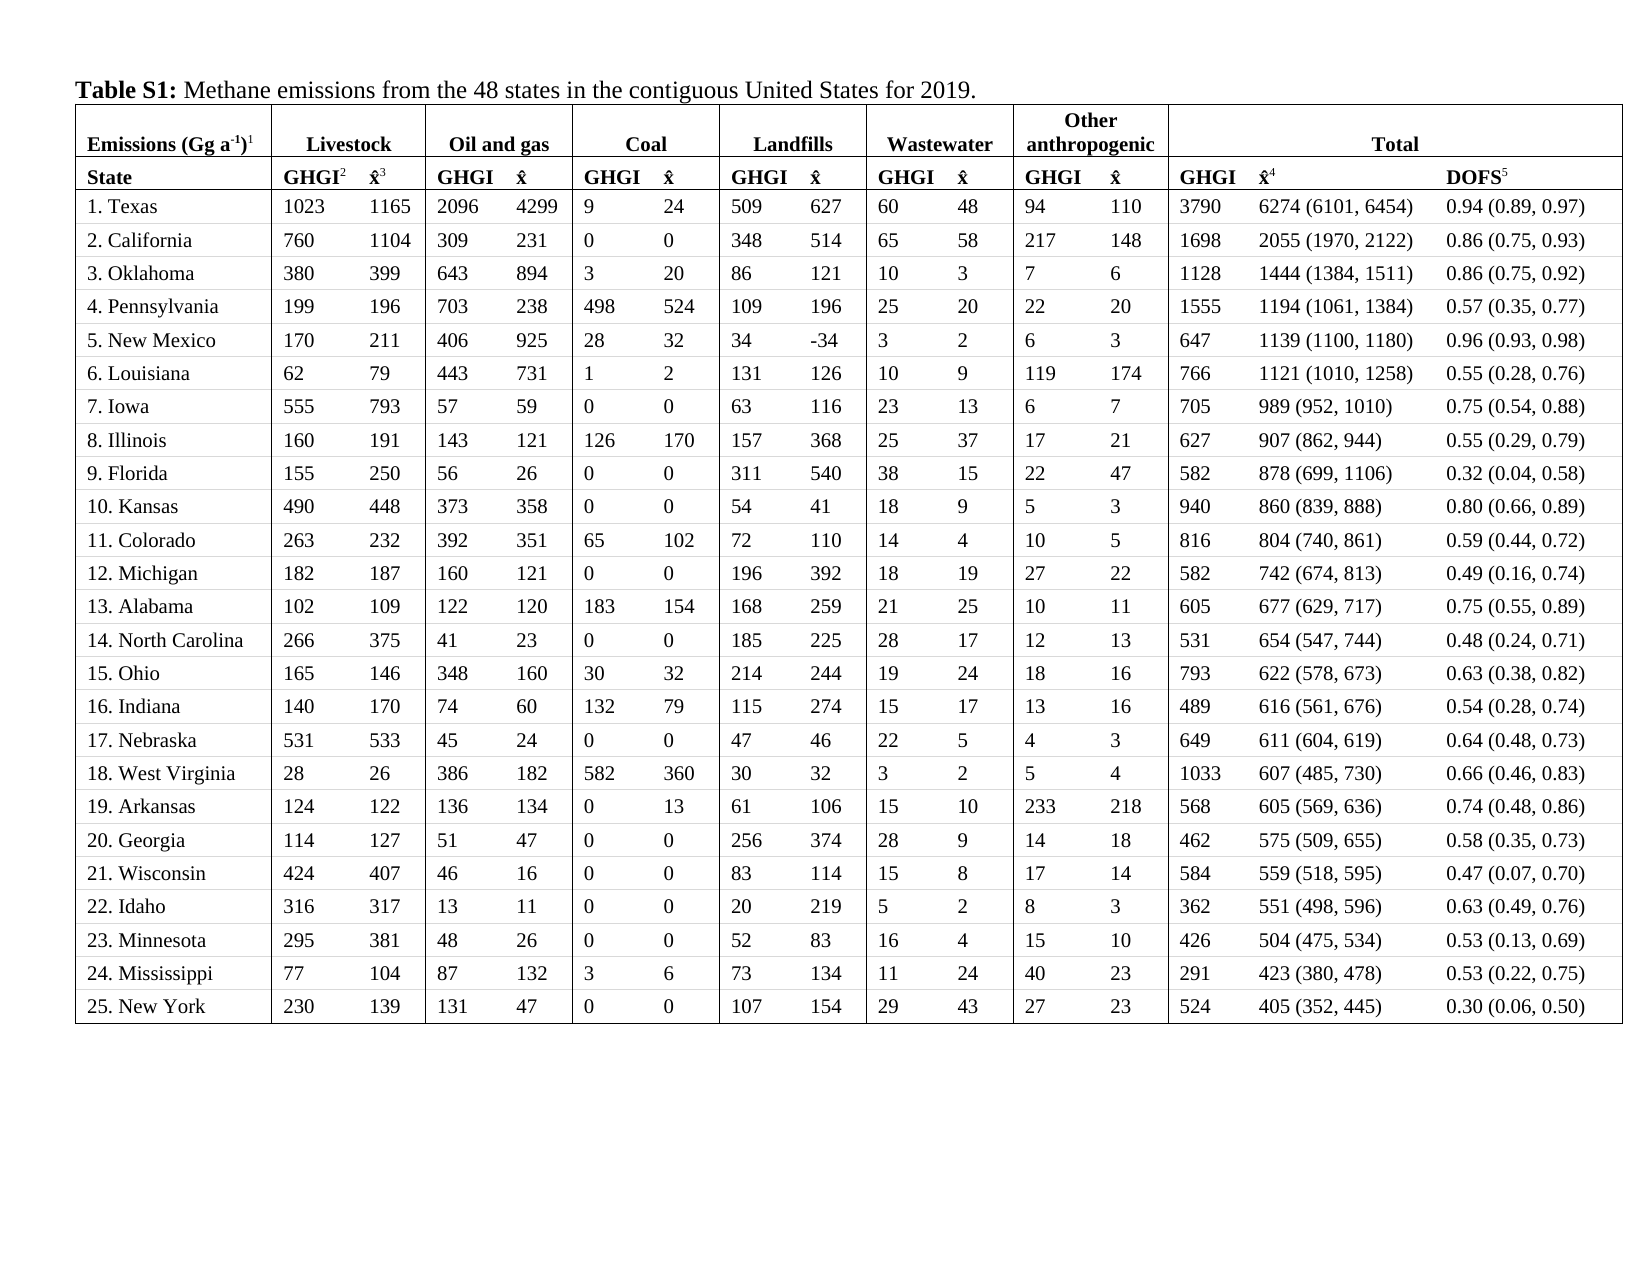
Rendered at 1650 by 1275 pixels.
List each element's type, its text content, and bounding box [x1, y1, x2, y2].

table_cell 121 [505, 424, 572, 456]
table_cell 2 [946, 890, 1013, 923]
table_cell 16 [1099, 690, 1168, 723]
table_cell 531 [272, 724, 358, 756]
table_cell 160 [426, 557, 505, 589]
table_cell 3 [573, 957, 652, 989]
table_cell 584 [1169, 857, 1247, 889]
table_cell 48 [426, 924, 505, 956]
table_cell 0.75 (0.54, 0.88) [1435, 390, 1622, 423]
table_cell 10 [946, 790, 1013, 823]
table_cell 2096 [426, 190, 505, 223]
table_cell 17. Nebraska [76, 724, 271, 756]
table_cell 263 [272, 524, 358, 556]
table_cell 11 [867, 957, 946, 989]
table_cell 132 [573, 690, 652, 723]
table_cell 259 [799, 590, 866, 623]
table_cell 63 [720, 390, 799, 423]
table_cell 65 [867, 224, 946, 256]
table_header Other anthropogenic [1014, 105, 1168, 156]
table_cell 131 [426, 990, 505, 1023]
table_cell 0.30 (0.06, 0.50) [1435, 990, 1622, 1023]
table_cell 647 [1169, 324, 1247, 356]
table_cell 10 [1014, 524, 1099, 556]
table_cell 17 [1014, 424, 1099, 456]
table_cell 0 [573, 790, 652, 823]
table_cell 196 [720, 557, 799, 589]
table_cell 122 [426, 590, 505, 623]
table_cell 28 [272, 757, 358, 789]
table_cell 17 [946, 624, 1013, 656]
table_cell 18 [1014, 657, 1099, 689]
table_cell 677 (629, 717) [1248, 590, 1435, 623]
table_cell 878 (699, 1106) [1248, 457, 1435, 489]
table_cell 22 [1014, 290, 1099, 323]
table_cell 22 [867, 724, 946, 756]
table_cell 211 [358, 324, 425, 356]
table_cell 0 [652, 624, 719, 656]
table_cell 139 [358, 990, 425, 1023]
table_cell 29 [867, 990, 946, 1023]
table_cell 238 [505, 290, 572, 323]
table_cell 894 [505, 257, 572, 289]
table_cell 199 [272, 290, 358, 323]
table_cell 568 [1169, 790, 1247, 823]
table_cell 380 [272, 257, 358, 289]
table_cell 5 [1099, 524, 1168, 556]
table_cell 62 [272, 357, 358, 389]
table_cell 0 [573, 724, 652, 756]
table_cell 362 [1169, 890, 1247, 923]
table_cell 87 [426, 957, 505, 989]
table_cell 185 [720, 624, 799, 656]
table_cell 0 [573, 924, 652, 956]
table_cell 381 [358, 924, 425, 956]
table_cell 0.55 (0.28, 0.76) [1435, 357, 1622, 389]
table_cell 58 [946, 224, 1013, 256]
table_cell 126 [799, 357, 866, 389]
table_cell 146 [358, 657, 425, 689]
table_cell x̂ [652, 157, 719, 189]
table_cell 448 [358, 490, 425, 523]
table_cell 2. California [76, 224, 271, 256]
table_cell 41 [426, 624, 505, 656]
table_cell 360 [652, 757, 719, 789]
table_cell 4 [1014, 724, 1099, 756]
table_cell 407 [358, 857, 425, 889]
table_cell 605 [1169, 590, 1247, 623]
table_header Livestock [272, 105, 425, 156]
table_cell 540 [799, 457, 866, 489]
table_cell 2 [946, 757, 1013, 789]
table_cell 0 [573, 390, 652, 423]
table_cell 109 [358, 590, 425, 623]
table_cell DOFS5 [1435, 157, 1622, 189]
table_cell 616 (561, 676) [1248, 690, 1435, 723]
table_cell 38 [867, 457, 946, 489]
table_cell 170 [358, 690, 425, 723]
table_cell 15 [1014, 924, 1099, 956]
table_cell 793 [1169, 657, 1247, 689]
table_cell 225 [799, 624, 866, 656]
table_cell 731 [505, 357, 572, 389]
table_cell 48 [946, 190, 1013, 223]
table_cell 622 (578, 673) [1248, 657, 1435, 689]
table_cell 219 [799, 890, 866, 923]
table_cell 27 [1014, 990, 1099, 1023]
table_cell 114 [272, 824, 358, 856]
table_cell 244 [799, 657, 866, 689]
table_cell 9 [946, 490, 1013, 523]
table_cell 73 [720, 957, 799, 989]
table_cell 196 [799, 290, 866, 323]
table_cell 8 [946, 857, 1013, 889]
table_cell 25 [867, 290, 946, 323]
table_cell GHGI [1169, 157, 1247, 189]
table_cell 170 [272, 324, 358, 356]
table_cell 2 [652, 357, 719, 389]
table_header Coal [573, 105, 719, 156]
table_cell 1165 [358, 190, 425, 223]
table_cell 20 [1099, 290, 1168, 323]
table_cell 23. Minnesota [76, 924, 271, 956]
table_cell 0.75 (0.55, 0.89) [1435, 590, 1622, 623]
table_cell 0 [652, 224, 719, 256]
table_cell 27 [1014, 557, 1099, 589]
table_cell 0.48 (0.24, 0.71) [1435, 624, 1622, 656]
table_cell 368 [799, 424, 866, 456]
table_cell 34 [720, 324, 799, 356]
table_cell 134 [505, 790, 572, 823]
table_cell State [76, 157, 271, 189]
table_cell 196 [358, 290, 425, 323]
table_cell 16 [505, 857, 572, 889]
table_cell 524 [1169, 990, 1247, 1023]
table_cell 559 (518, 595) [1248, 857, 1435, 889]
table_cell 0 [652, 490, 719, 523]
table_cell 13 [426, 890, 505, 923]
table_cell 160 [505, 657, 572, 689]
table_cell 25. New York [76, 990, 271, 1023]
table_cell 0.86 (0.75, 0.93) [1435, 224, 1622, 256]
table_header Wastewater [867, 105, 1013, 156]
table_cell 187 [358, 557, 425, 589]
table_cell 4 [946, 524, 1013, 556]
table_cell 3 [1099, 324, 1168, 356]
table_cell 555 [272, 390, 358, 423]
table_cell 168 [720, 590, 799, 623]
table_cell 11 [1099, 590, 1168, 623]
table_cell 1128 [1169, 257, 1247, 289]
table_cell 107 [720, 990, 799, 1023]
table_cell 0.53 (0.22, 0.75) [1435, 957, 1622, 989]
table_cell 102 [272, 590, 358, 623]
table_cell 925 [505, 324, 572, 356]
table_cell x̂4 [1248, 157, 1435, 189]
table_cell 26 [358, 757, 425, 789]
table_cell 19. Arkansas [76, 790, 271, 823]
table_cell 0.58 (0.35, 0.73) [1435, 824, 1622, 856]
table_cell 51 [426, 824, 505, 856]
table_cell 10. Kansas [76, 490, 271, 523]
table_cell 61 [720, 790, 799, 823]
table_cell 37 [946, 424, 1013, 456]
table_cell 24 [652, 190, 719, 223]
table_cell 4 [946, 924, 1013, 956]
table_cell GHGI [573, 157, 652, 189]
table_cell 551 (498, 596) [1248, 890, 1435, 923]
table_cell 20 [652, 257, 719, 289]
table_cell 121 [799, 257, 866, 289]
table_cell 46 [426, 857, 505, 889]
table_cell 295 [272, 924, 358, 956]
table_cell 18 [867, 557, 946, 589]
table_cell 0 [573, 824, 652, 856]
table_cell GHGI2 [272, 157, 358, 189]
table_cell 317 [358, 890, 425, 923]
table_cell 509 [720, 190, 799, 223]
table_cell 126 [573, 424, 652, 456]
table_cell 498 [573, 290, 652, 323]
table_cell 0 [573, 890, 652, 923]
table_cell 582 [1169, 557, 1247, 589]
table_cell 56 [426, 457, 505, 489]
table_cell 392 [799, 557, 866, 589]
table_cell 17 [946, 690, 1013, 723]
table_cell 607 (485, 730) [1248, 757, 1435, 789]
table_cell 6274 (6101, 6454) [1248, 190, 1435, 223]
table_cell 47 [720, 724, 799, 756]
table_cell 643 [426, 257, 505, 289]
table_cell -34 [799, 324, 866, 356]
table_cell 191 [358, 424, 425, 456]
table_cell 157 [720, 424, 799, 456]
table_cell 348 [720, 224, 799, 256]
table_cell 28 [573, 324, 652, 356]
table_cell 30 [573, 657, 652, 689]
table_cell 45 [426, 724, 505, 756]
table_cell 154 [799, 990, 866, 1023]
table_cell 0.63 (0.38, 0.82) [1435, 657, 1622, 689]
table_cell 0.57 (0.35, 0.77) [1435, 290, 1622, 323]
table_cell 132 [505, 957, 572, 989]
table_cell 21. Wisconsin [76, 857, 271, 889]
table_cell 423 (380, 478) [1248, 957, 1435, 989]
table_cell 10 [1099, 924, 1168, 956]
table_cell 15. Ohio [76, 657, 271, 689]
table_cell 32 [799, 757, 866, 789]
table_cell 0 [573, 557, 652, 589]
table_cell 399 [358, 257, 425, 289]
table_cell 165 [272, 657, 358, 689]
table_cell 116 [799, 390, 866, 423]
table_cell 0.59 (0.44, 0.72) [1435, 524, 1622, 556]
table_cell 1698 [1169, 224, 1247, 256]
table_cell 218 [1099, 790, 1168, 823]
table_cell 86 [720, 257, 799, 289]
table_cell 375 [358, 624, 425, 656]
table_cell 231 [505, 224, 572, 256]
table_cell 6 [1014, 390, 1099, 423]
table_cell 22. Idaho [76, 890, 271, 923]
table_header Emissions (Gg a-1)1 [76, 105, 271, 156]
table_cell 524 [652, 290, 719, 323]
table_cell 14 [1014, 824, 1099, 856]
table_cell 582 [1169, 457, 1247, 489]
table_cell 52 [720, 924, 799, 956]
table_cell 59 [505, 390, 572, 423]
table_cell 18 [867, 490, 946, 523]
table_cell 0 [652, 390, 719, 423]
table_cell 392 [426, 524, 505, 556]
table_cell 22 [1099, 557, 1168, 589]
table_cell 20 [946, 290, 1013, 323]
table_cell 0.74 (0.48, 0.86) [1435, 790, 1622, 823]
table_cell 2 [946, 324, 1013, 356]
table_cell 46 [799, 724, 866, 756]
table_cell 3 [1099, 724, 1168, 756]
table_cell 79 [652, 690, 719, 723]
table_cell 47 [505, 990, 572, 1023]
table_cell 18 [1099, 824, 1168, 856]
table_cell 0.96 (0.93, 0.98) [1435, 324, 1622, 356]
table_cell 14. North Carolina [76, 624, 271, 656]
table_cell 182 [505, 757, 572, 789]
table_cell 16 [1099, 657, 1168, 689]
table_cell 605 (569, 636) [1248, 790, 1435, 823]
table_cell 9 [946, 357, 1013, 389]
table_cell 426 [1169, 924, 1247, 956]
table_cell 386 [426, 757, 505, 789]
table_cell 11. Colorado [76, 524, 271, 556]
table_cell 60 [867, 190, 946, 223]
table_cell 424 [272, 857, 358, 889]
table_cell 30 [720, 757, 799, 789]
table_cell 374 [799, 824, 866, 856]
table_cell 0.80 (0.66, 0.89) [1435, 490, 1622, 523]
table_cell 1. Texas [76, 190, 271, 223]
table_cell 12. Michigan [76, 557, 271, 589]
table_cell 5 [1014, 757, 1099, 789]
table_cell 19 [867, 657, 946, 689]
table_cell 9 [573, 190, 652, 223]
table_cell 47 [1099, 457, 1168, 489]
table_cell 0.86 (0.75, 0.92) [1435, 257, 1622, 289]
table_cell 1033 [1169, 757, 1247, 789]
table_cell 1194 (1061, 1384) [1248, 290, 1435, 323]
table_cell 0 [652, 557, 719, 589]
table_cell 13 [652, 790, 719, 823]
table_cell 3 [573, 257, 652, 289]
table_cell 0 [652, 457, 719, 489]
table_cell 79 [358, 357, 425, 389]
table_cell 3 [867, 757, 946, 789]
table_cell GHGI [720, 157, 799, 189]
table_cell 13 [1099, 624, 1168, 656]
table_cell 575 (509, 655) [1248, 824, 1435, 856]
table_cell 83 [799, 924, 866, 956]
table_cell 232 [358, 524, 425, 556]
table_cell 3 [1099, 490, 1168, 523]
table_cell 160 [272, 424, 358, 456]
table_cell 13. Alabama [76, 590, 271, 623]
table_cell 2055 (1970, 2122) [1248, 224, 1435, 256]
table_cell 115 [720, 690, 799, 723]
table_cell 170 [652, 424, 719, 456]
table_cell x̂ [1099, 157, 1168, 189]
table_cell 742 (674, 813) [1248, 557, 1435, 589]
table_cell 114 [799, 857, 866, 889]
table_cell 0.63 (0.49, 0.76) [1435, 890, 1622, 923]
table_cell 3. Oklahoma [76, 257, 271, 289]
table_cell 124 [272, 790, 358, 823]
table_cell 24 [505, 724, 572, 756]
table_cell 214 [720, 657, 799, 689]
table_cell 14 [867, 524, 946, 556]
table_cell 504 (475, 534) [1248, 924, 1435, 956]
table_cell 489 [1169, 690, 1247, 723]
table_cell 250 [358, 457, 425, 489]
table_cell x̂ [505, 157, 572, 189]
table_cell 0 [573, 490, 652, 523]
table_cell 14 [1099, 857, 1168, 889]
table_cell 17 [1014, 857, 1099, 889]
table_cell 6 [652, 957, 719, 989]
table_cell 0 [573, 457, 652, 489]
table_cell 74 [426, 690, 505, 723]
table_cell 20 [720, 890, 799, 923]
table_cell 816 [1169, 524, 1247, 556]
table_cell 15 [867, 690, 946, 723]
table_cell 72 [720, 524, 799, 556]
table_cell 57 [426, 390, 505, 423]
table_cell 348 [426, 657, 505, 689]
table_cell 134 [799, 957, 866, 989]
table_cell 1023 [272, 190, 358, 223]
table_cell 148 [1099, 224, 1168, 256]
table_cell 531 [1169, 624, 1247, 656]
table_cell 119 [1014, 357, 1099, 389]
table_cell 0 [573, 224, 652, 256]
table_cell 627 [1169, 424, 1247, 456]
table_cell 490 [272, 490, 358, 523]
table_cell 582 [573, 757, 652, 789]
table_cell 804 (740, 861) [1248, 524, 1435, 556]
table_cell 5 [867, 890, 946, 923]
table_cell 9 [946, 824, 1013, 856]
table_cell 18. West Virginia [76, 757, 271, 789]
table_cell 654 (547, 744) [1248, 624, 1435, 656]
table_cell 106 [799, 790, 866, 823]
table_cell 41 [799, 490, 866, 523]
table_cell 11 [505, 890, 572, 923]
table_cell 907 (862, 944) [1248, 424, 1435, 456]
table_cell 104 [358, 957, 425, 989]
table_cell 462 [1169, 824, 1247, 856]
table_cell 358 [505, 490, 572, 523]
table_cell 1121 (1010, 1258) [1248, 357, 1435, 389]
table_cell 940 [1169, 490, 1247, 523]
table_cell 183 [573, 590, 652, 623]
table_cell 155 [272, 457, 358, 489]
table_cell 266 [272, 624, 358, 656]
table_cell GHGI [867, 157, 946, 189]
table_cell 77 [272, 957, 358, 989]
table_cell 7 [1014, 257, 1099, 289]
table_cell 0 [573, 624, 652, 656]
table_cell 0 [652, 824, 719, 856]
table_cell 8 [1014, 890, 1099, 923]
table_cell 611 (604, 619) [1248, 724, 1435, 756]
table_cell 311 [720, 457, 799, 489]
table_cell 4299 [505, 190, 572, 223]
table_cell 65 [573, 524, 652, 556]
table_cell 16. Indiana [76, 690, 271, 723]
table_cell 309 [426, 224, 505, 256]
table_cell 705 [1169, 390, 1247, 423]
table_cell 10 [1014, 590, 1099, 623]
table_cell 3 [1099, 890, 1168, 923]
table_cell 122 [358, 790, 425, 823]
table_cell 25 [867, 424, 946, 456]
table_cell 26 [505, 924, 572, 956]
table_cell 3790 [1169, 190, 1247, 223]
table_cell 32 [652, 657, 719, 689]
table_cell 1139 (1100, 1180) [1248, 324, 1435, 356]
table_cell 351 [505, 524, 572, 556]
table_cell 7. Iowa [76, 390, 271, 423]
table_cell 120 [505, 590, 572, 623]
table_cell 109 [720, 290, 799, 323]
table_cell 1555 [1169, 290, 1247, 323]
table_cell 533 [358, 724, 425, 756]
table_cell 40 [1014, 957, 1099, 989]
table_cell 10 [867, 257, 946, 289]
table_cell 136 [426, 790, 505, 823]
table_cell 405 (352, 445) [1248, 990, 1435, 1023]
table_cell 154 [652, 590, 719, 623]
table_cell 793 [358, 390, 425, 423]
table_cell 5 [1014, 490, 1099, 523]
table_cell 15 [867, 790, 946, 823]
table_cell 5. New Mexico [76, 324, 271, 356]
table_cell 24. Mississippi [76, 957, 271, 989]
table_cell 3 [946, 257, 1013, 289]
table_cell 1444 (1384, 1511) [1248, 257, 1435, 289]
table_cell 4. Pennsylvania [76, 290, 271, 323]
table_cell 1 [573, 357, 652, 389]
table_cell 23 [505, 624, 572, 656]
table_cell 760 [272, 224, 358, 256]
table_cell 0.54 (0.28, 0.74) [1435, 690, 1622, 723]
table_header Total [1169, 105, 1622, 156]
text Table S1: Methane emissions from the 48 states in the contiguous United States for 2019. [75, 75, 1575, 104]
table_cell 12 [1014, 624, 1099, 656]
table_cell 0 [652, 724, 719, 756]
table_cell 0 [573, 857, 652, 889]
table_cell 32 [652, 324, 719, 356]
table_cell 0 [652, 990, 719, 1023]
table_cell 28 [867, 624, 946, 656]
table_cell 7 [1099, 390, 1168, 423]
table_cell 0 [652, 890, 719, 923]
table_cell 406 [426, 324, 505, 356]
table_cell 256 [720, 824, 799, 856]
table_cell 4 [1099, 757, 1168, 789]
table_cell 54 [720, 490, 799, 523]
table_cell x̂ [799, 157, 866, 189]
table_cell 0.94 (0.89, 0.97) [1435, 190, 1622, 223]
table_cell 274 [799, 690, 866, 723]
table_cell 13 [1014, 690, 1099, 723]
table_cell 15 [946, 457, 1013, 489]
table_cell 16 [867, 924, 946, 956]
table_cell 6. Louisiana [76, 357, 271, 389]
table_cell 23 [1099, 990, 1168, 1023]
table_cell 131 [720, 357, 799, 389]
table_cell 8. Illinois [76, 424, 271, 456]
table_cell 0.32 (0.04, 0.58) [1435, 457, 1622, 489]
table_cell 9. Florida [76, 457, 271, 489]
table_cell 110 [799, 524, 866, 556]
table_cell 20. Georgia [76, 824, 271, 856]
table_cell 860 (839, 888) [1248, 490, 1435, 523]
table_cell 121 [505, 557, 572, 589]
table_cell 766 [1169, 357, 1247, 389]
table_cell 0.66 (0.46, 0.83) [1435, 757, 1622, 789]
table_cell 23 [867, 390, 946, 423]
table_cell 47 [505, 824, 572, 856]
table_cell 6 [1099, 257, 1168, 289]
table_cell 0 [652, 924, 719, 956]
table_cell GHGI [1014, 157, 1099, 189]
table_cell 28 [867, 824, 946, 856]
table_cell 443 [426, 357, 505, 389]
table_cell 140 [272, 690, 358, 723]
table_cell 0.49 (0.16, 0.74) [1435, 557, 1622, 589]
table_cell 127 [358, 824, 425, 856]
table_cell 373 [426, 490, 505, 523]
table_cell x̂ [946, 157, 1013, 189]
table_cell 233 [1014, 790, 1099, 823]
table_cell 217 [1014, 224, 1099, 256]
table_cell 989 (952, 1010) [1248, 390, 1435, 423]
table_cell 15 [867, 857, 946, 889]
table_cell 83 [720, 857, 799, 889]
table_cell 182 [272, 557, 358, 589]
table_cell 0.53 (0.13, 0.69) [1435, 924, 1622, 956]
table_cell 1104 [358, 224, 425, 256]
table_cell 703 [426, 290, 505, 323]
table_cell 0.55 (0.29, 0.79) [1435, 424, 1622, 456]
table_cell 24 [946, 957, 1013, 989]
table_cell 21 [867, 590, 946, 623]
table_cell 230 [272, 990, 358, 1023]
table_cell 316 [272, 890, 358, 923]
table_cell 6 [1014, 324, 1099, 356]
table_cell 143 [426, 424, 505, 456]
table_cell x̂3 [358, 157, 425, 189]
table_cell 60 [505, 690, 572, 723]
table_cell 291 [1169, 957, 1247, 989]
table_header Oil and gas [426, 105, 572, 156]
table_cell 43 [946, 990, 1013, 1023]
table_cell 10 [867, 357, 946, 389]
table_cell 174 [1099, 357, 1168, 389]
table_cell 0 [573, 990, 652, 1023]
table_cell 19 [946, 557, 1013, 589]
table_cell 26 [505, 457, 572, 489]
table_cell 5 [946, 724, 1013, 756]
table_cell 514 [799, 224, 866, 256]
table_cell 0.64 (0.48, 0.73) [1435, 724, 1622, 756]
table_cell 25 [946, 590, 1013, 623]
table_cell 24 [946, 657, 1013, 689]
table_cell 23 [1099, 957, 1168, 989]
table_cell 110 [1099, 190, 1168, 223]
table_cell 649 [1169, 724, 1247, 756]
table_header Landfills [720, 105, 866, 156]
table_cell 3 [867, 324, 946, 356]
table_cell 22 [1014, 457, 1099, 489]
table_cell 21 [1099, 424, 1168, 456]
table_cell 627 [799, 190, 866, 223]
table_cell 102 [652, 524, 719, 556]
table_cell 13 [946, 390, 1013, 423]
table_cell 0.47 (0.07, 0.70) [1435, 857, 1622, 889]
table_cell GHGI [426, 157, 505, 189]
table_cell 94 [1014, 190, 1099, 223]
table_cell 0 [652, 857, 719, 889]
